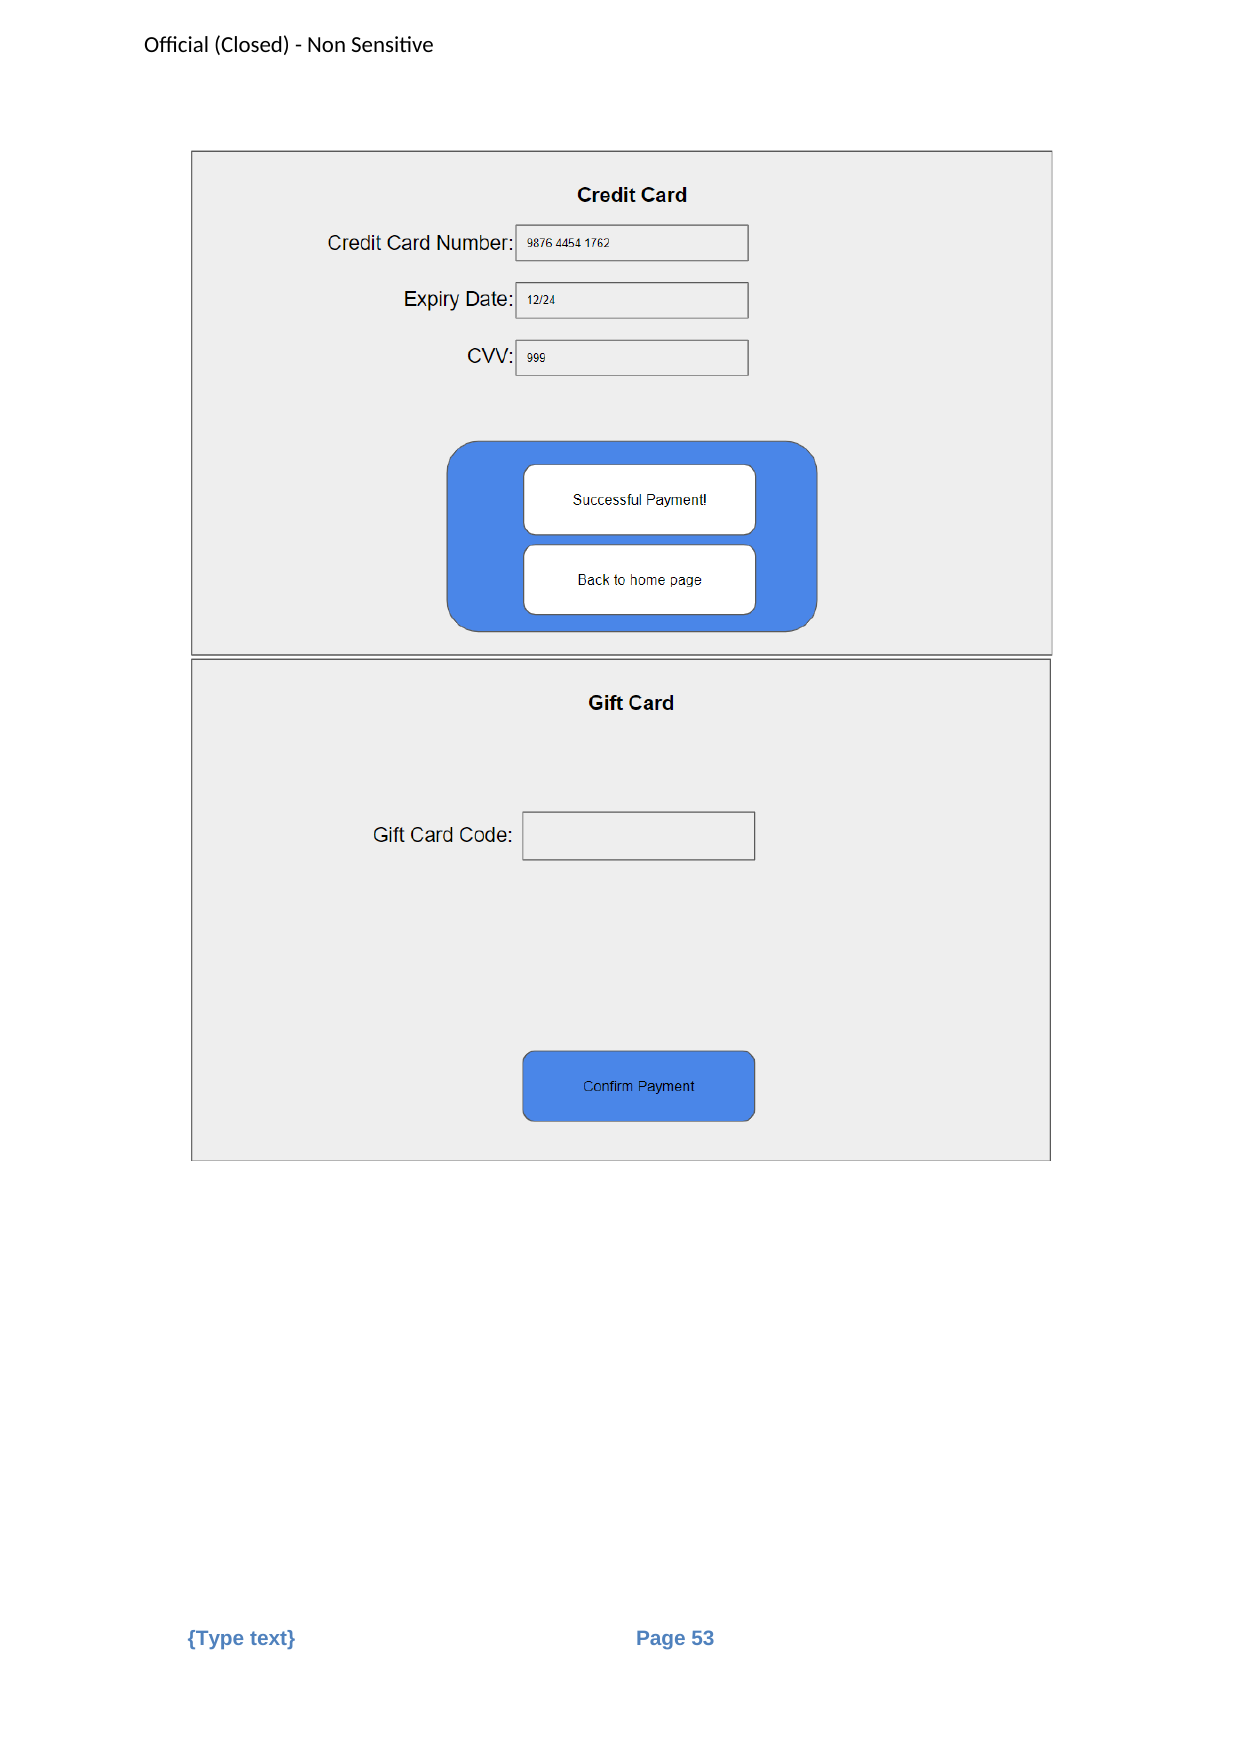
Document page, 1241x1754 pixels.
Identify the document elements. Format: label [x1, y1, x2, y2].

picture [187, 150, 1053, 1161]
